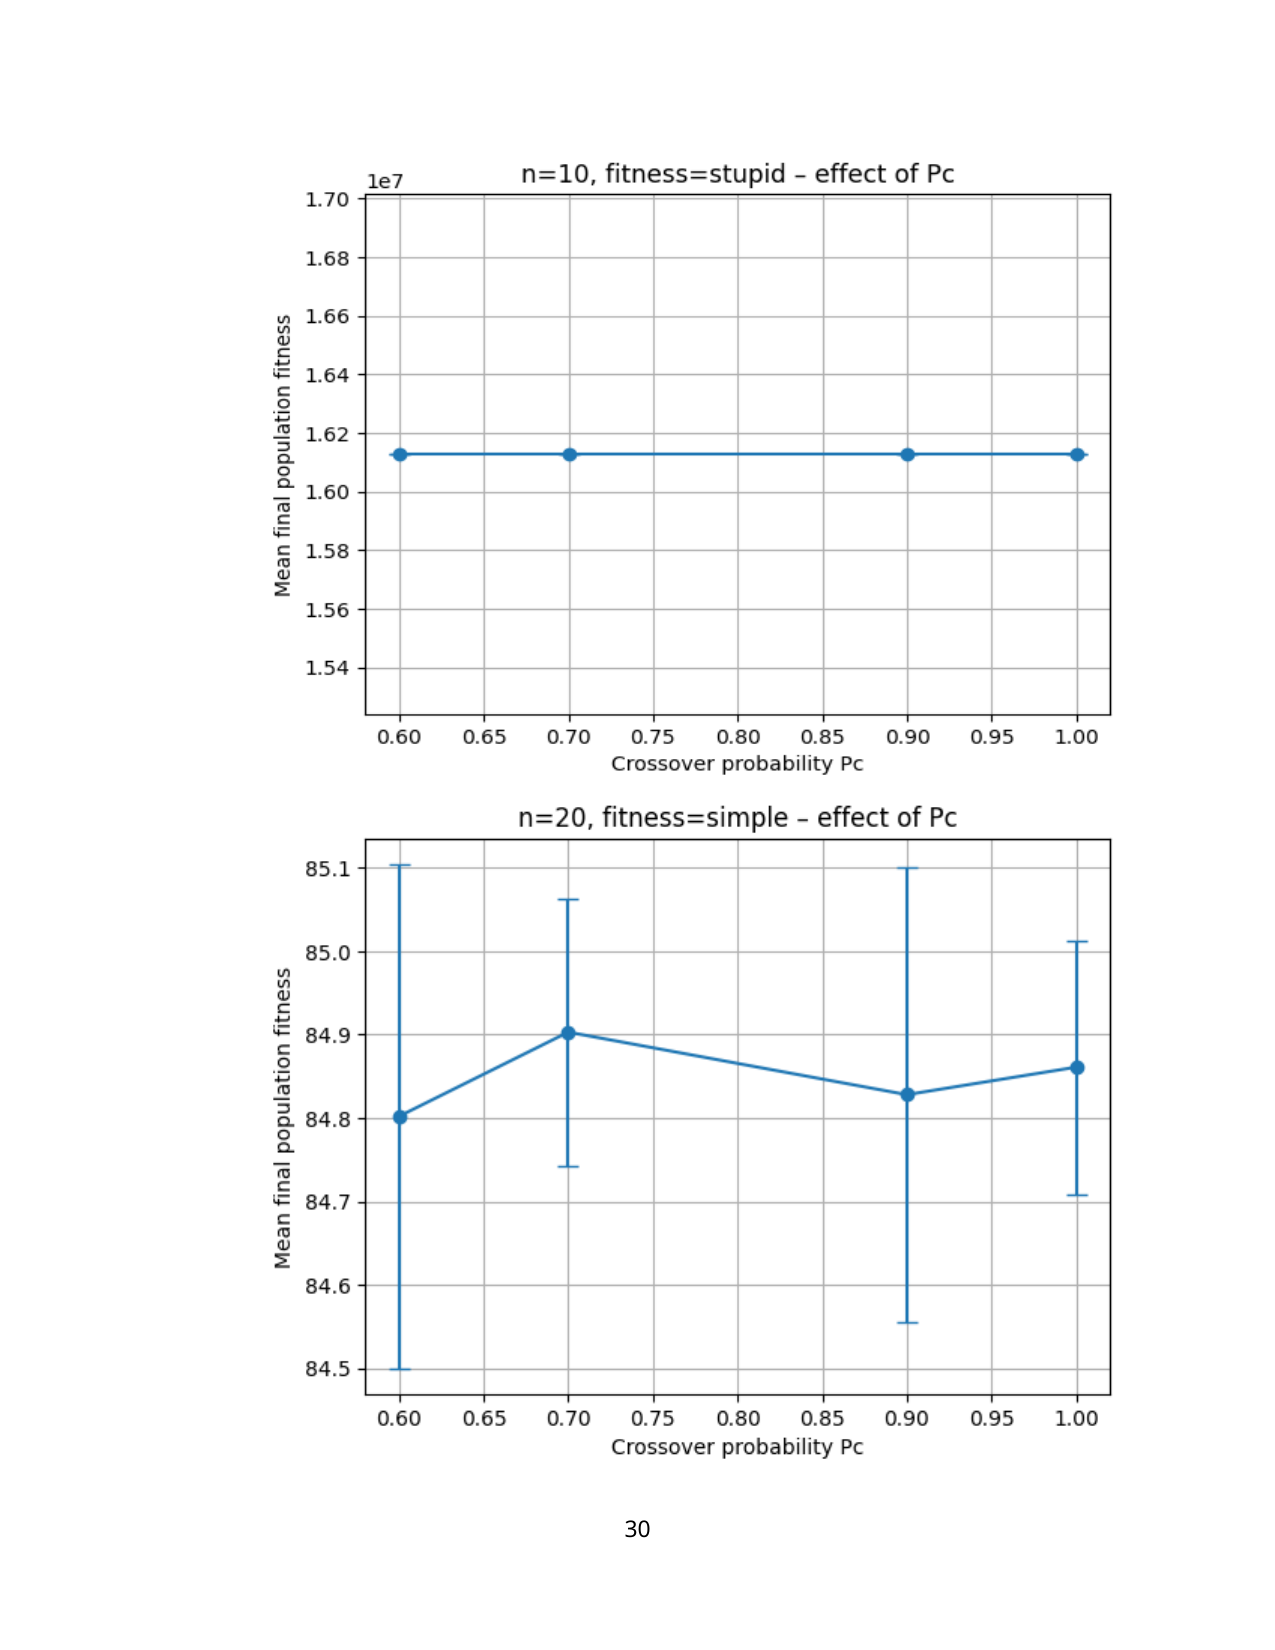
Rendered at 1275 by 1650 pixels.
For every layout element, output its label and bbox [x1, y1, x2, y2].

picture [260, 150, 1125, 789]
picture [260, 791, 1125, 1474]
